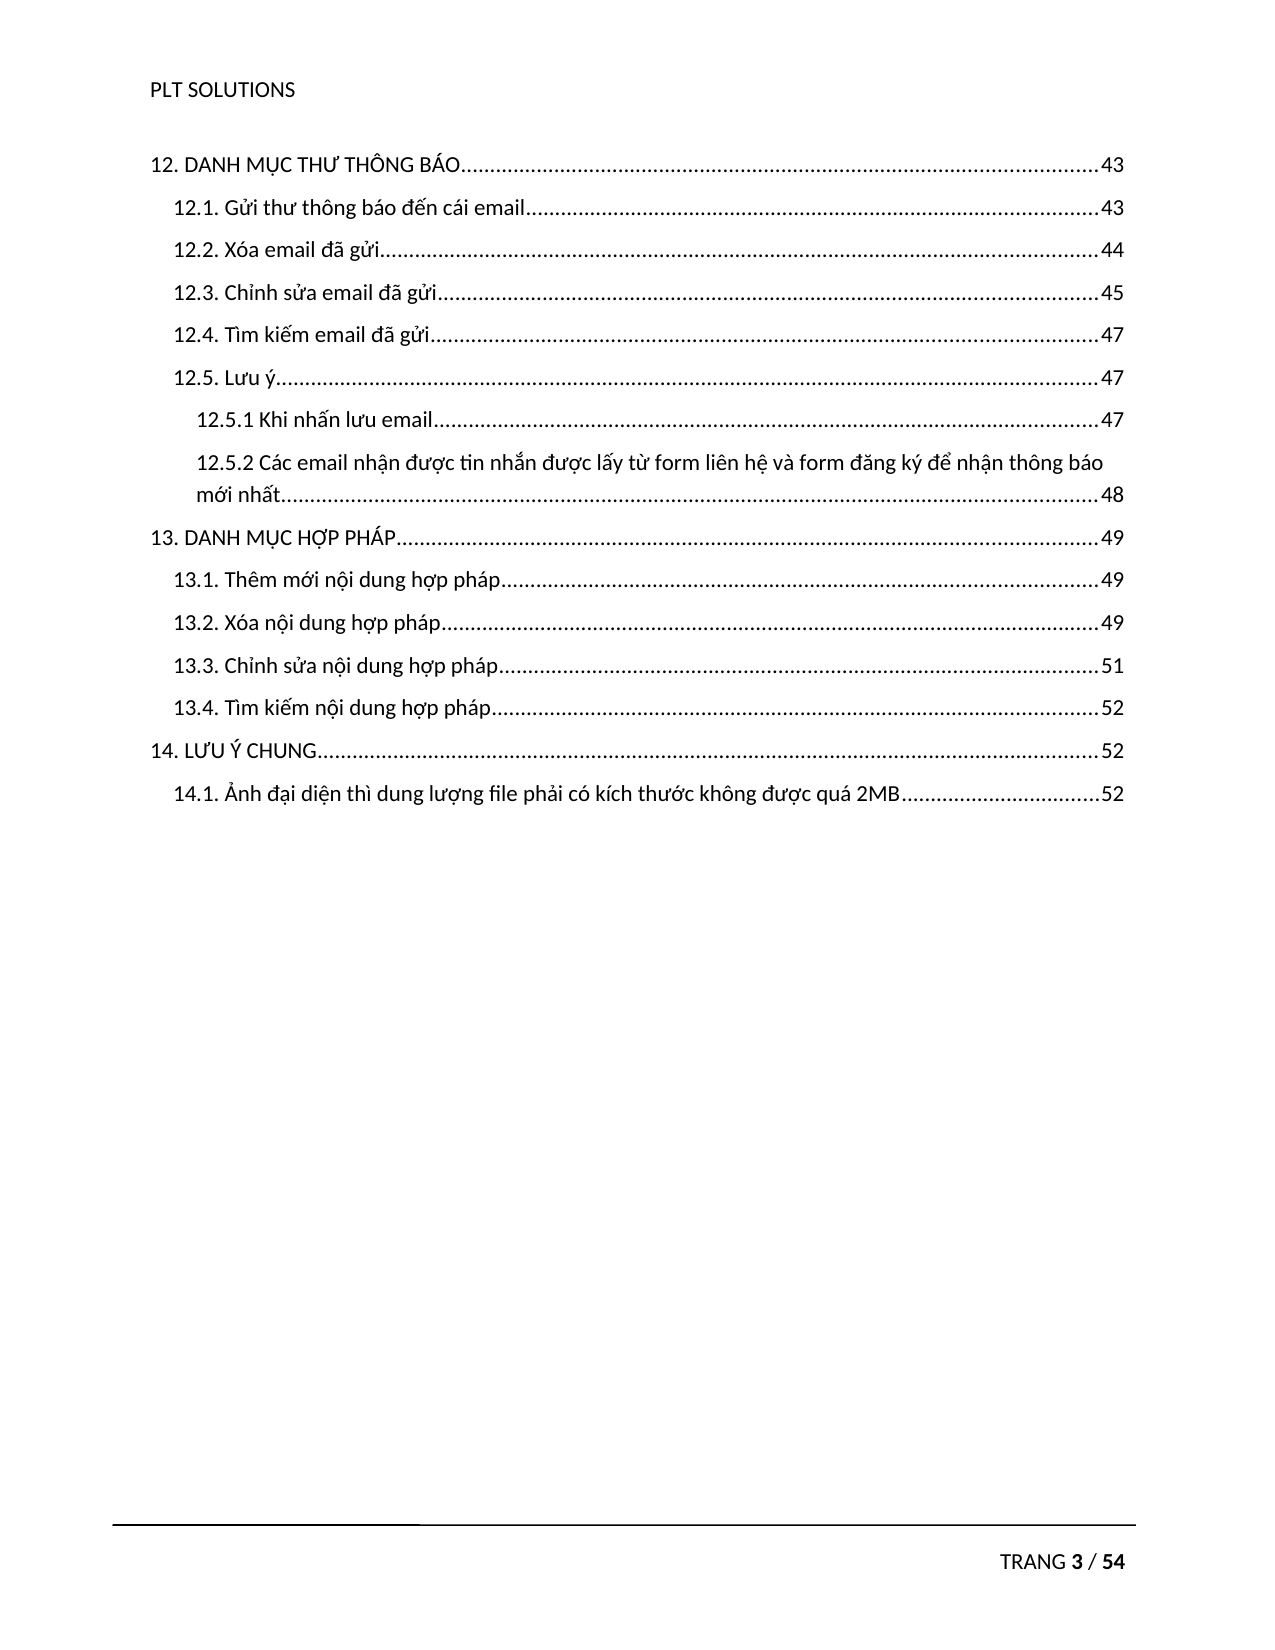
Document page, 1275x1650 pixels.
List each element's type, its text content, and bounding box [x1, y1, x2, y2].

text 12.1. Gửi thư thông báo đến cái email 43 [173, 193, 1125, 221]
text 12.4. Tìm kiếm email đã gửi 47 [173, 320, 1125, 348]
text 13.4. Tìm kiếm nội dung hợp pháp 52 [173, 693, 1125, 721]
text 14. LƯU Ý CHUNG 52 [150, 736, 1125, 764]
text 12.5. Lưu ý 47 [173, 363, 1125, 391]
text 14.1. Ảnh đại diện thì dung lượng file phải có kích thước không được quá 2MB 52 [173, 779, 1125, 807]
text 13.1. Thêm mới nội dung hợp pháp 49 [173, 566, 1125, 594]
text 13.2. Xóa nội dung hợp pháp 49 [173, 608, 1125, 636]
text 13.3. Chỉnh sửa nội dung hợp pháp 51 [173, 651, 1125, 679]
text 12.2. Xóa email đã gửi 44 [173, 235, 1125, 263]
text 12.5.1 Khi nhấn lưu email 47 [196, 406, 1125, 434]
text 13. DANH MỤC HỢP PHÁP 49 [150, 523, 1125, 551]
text 12.3. Chỉnh sửa email đã gửi 45 [173, 278, 1125, 306]
text 12.5.2 Các email nhận được tin nhắn được lấy từ form liên hệ và form đăng ký để nhận thông báo mới nhất 48 [196, 448, 1125, 508]
text 12. DANH MỤC THƯ THÔNG BÁO 43 [150, 150, 1125, 178]
